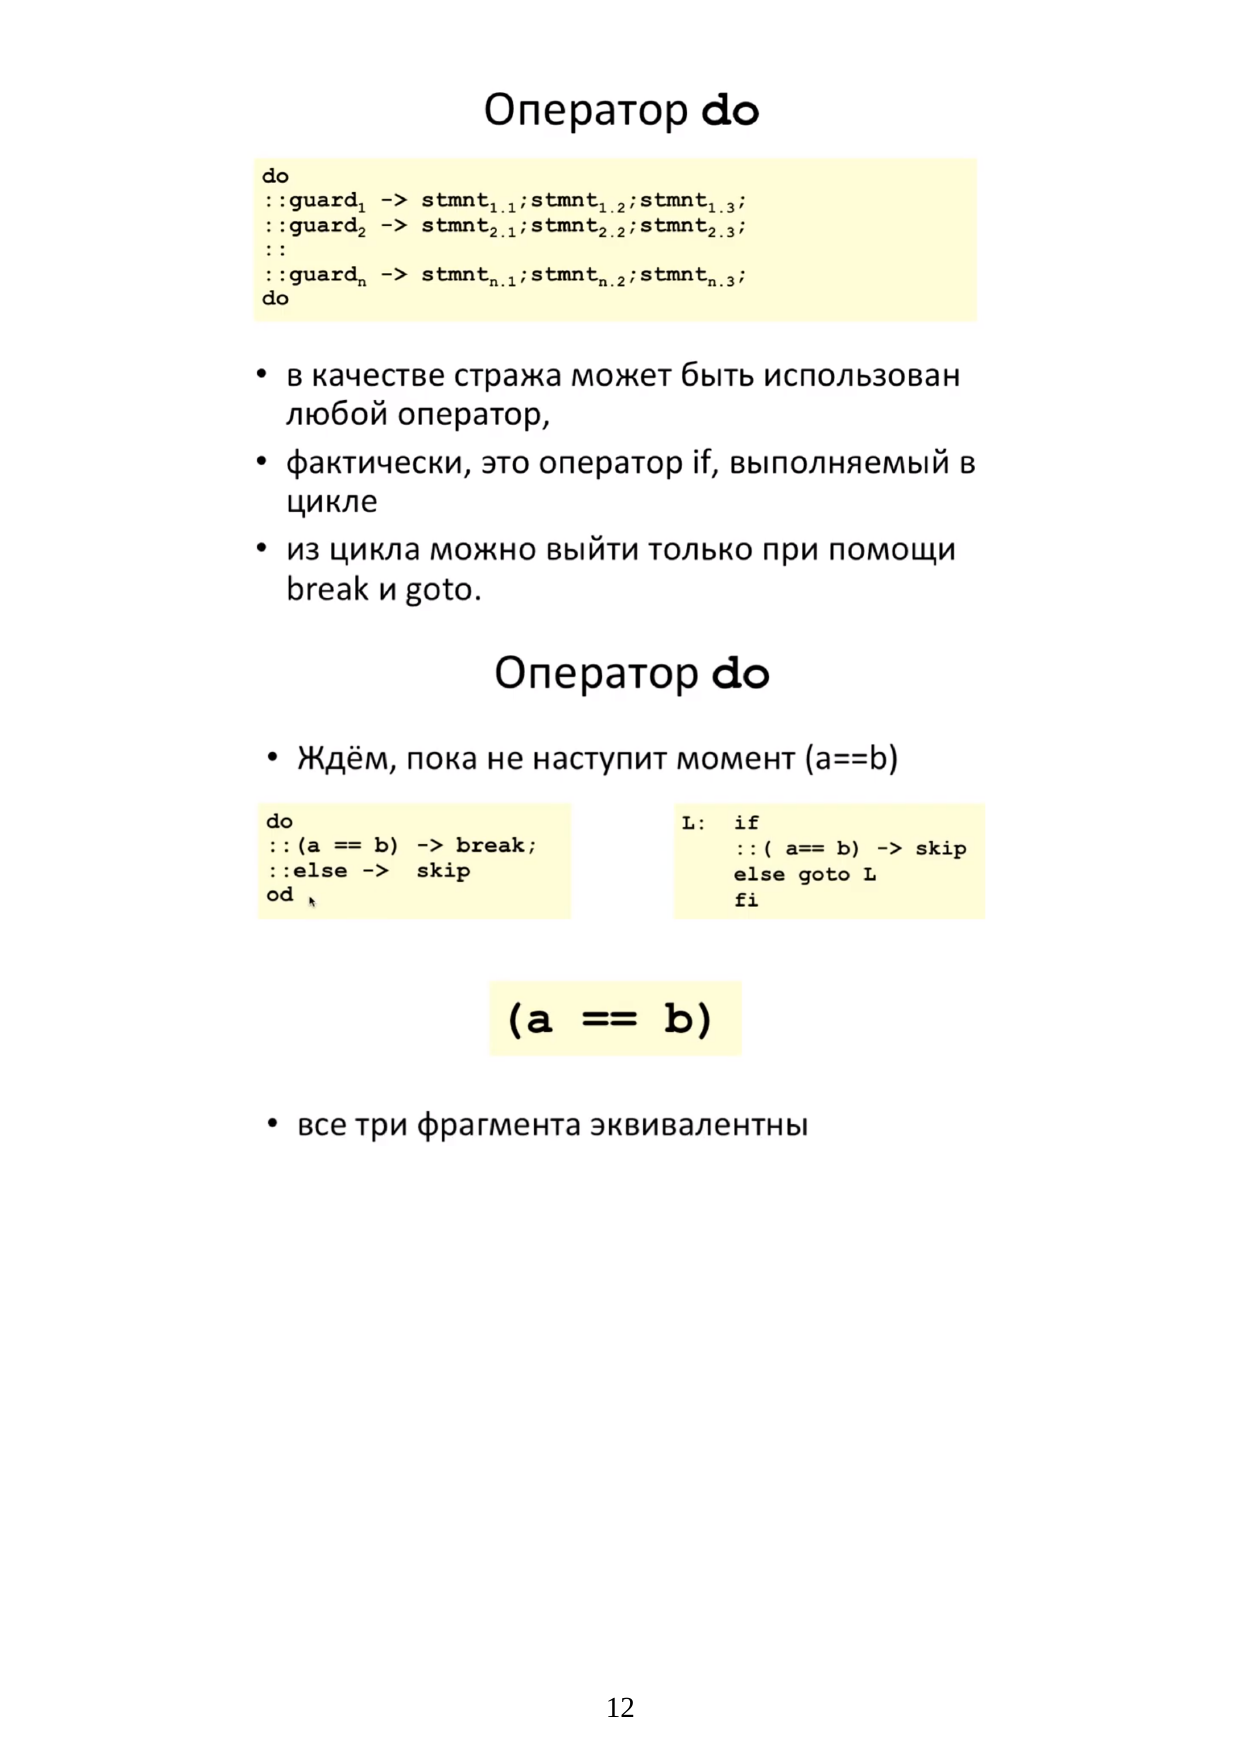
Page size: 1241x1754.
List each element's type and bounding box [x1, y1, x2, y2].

picture [240, 75, 1000, 612]
picture [251, 644, 990, 1149]
